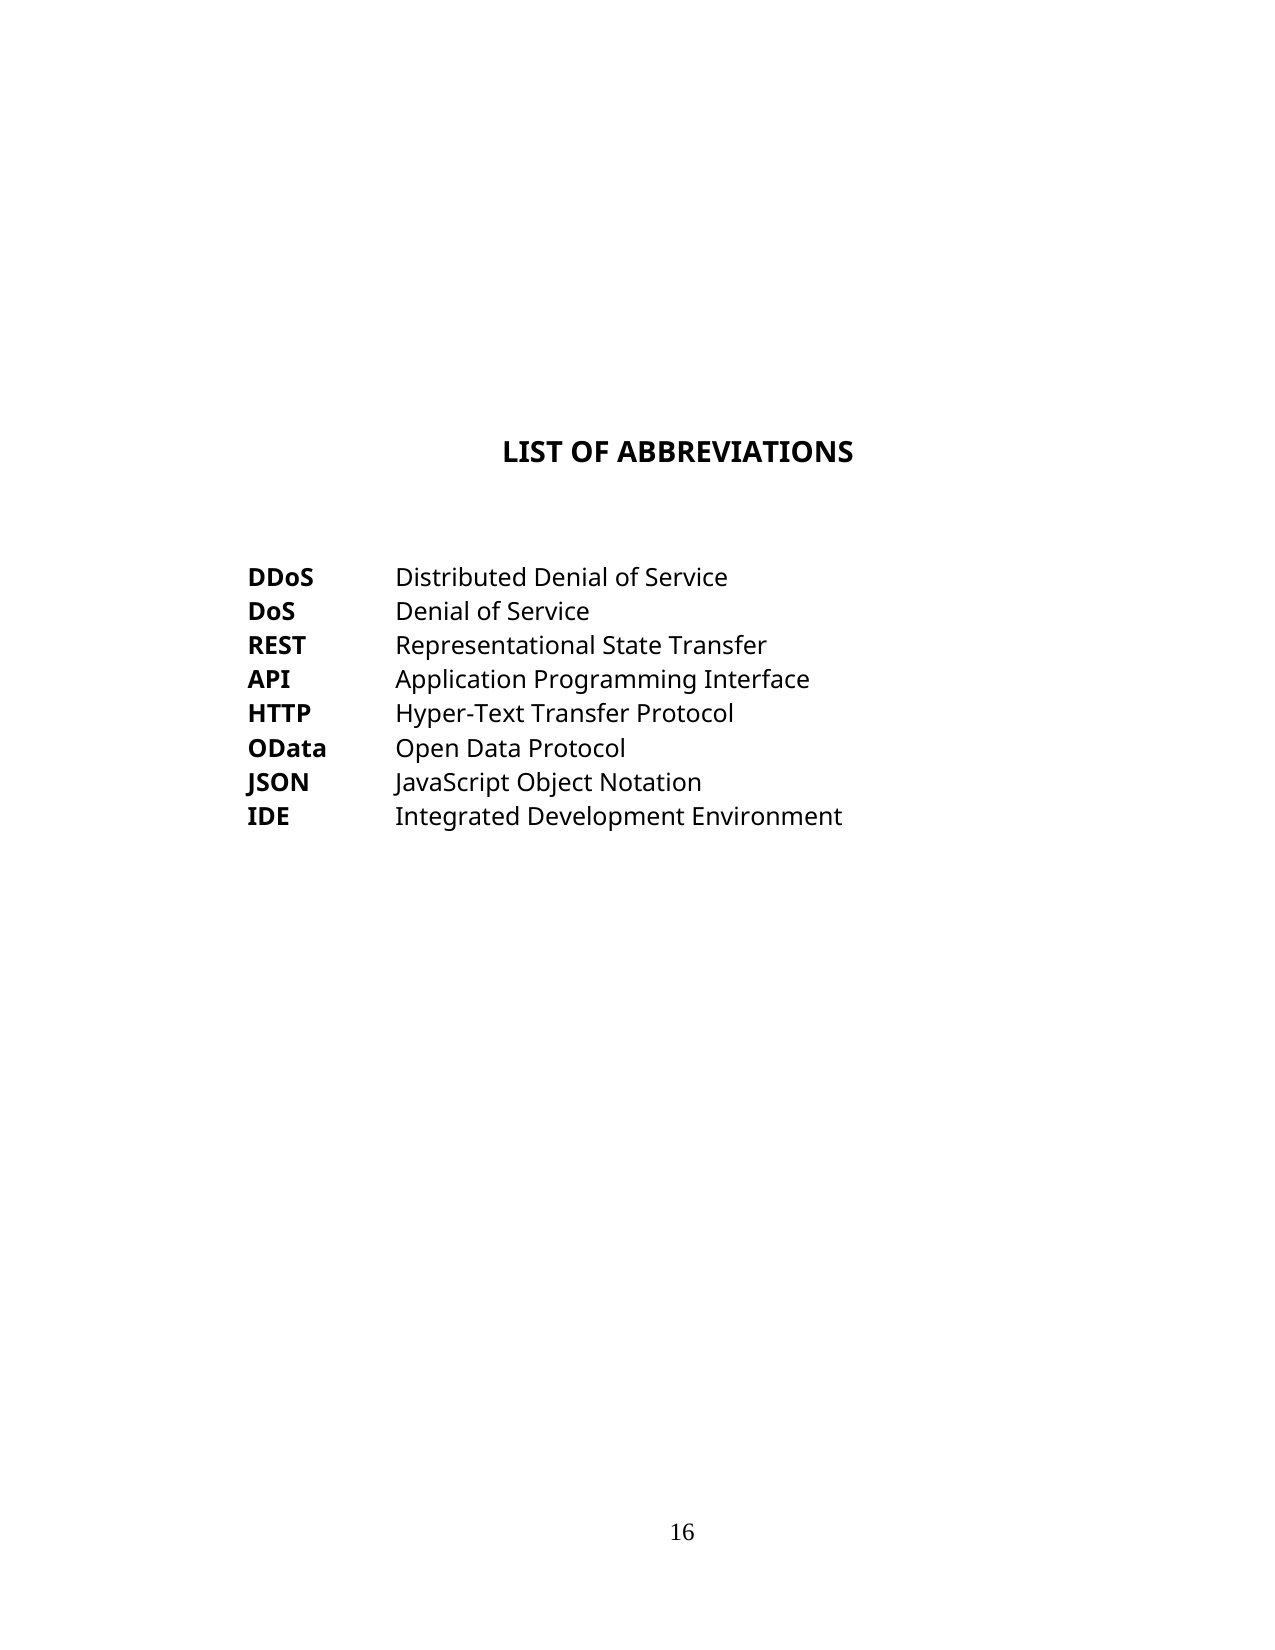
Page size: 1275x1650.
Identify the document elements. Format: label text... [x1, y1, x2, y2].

table_cell JavaScript Object Notation [384, 764, 1181, 798]
table_cell Denial of Service [384, 594, 1181, 628]
table_cell OData [236, 730, 384, 764]
table_cell HTTP [236, 696, 384, 730]
table_cell API [236, 662, 384, 696]
subtitle LIST OF ABBREVIATIONS [259, 431, 1097, 471]
table_cell REST [236, 628, 384, 662]
table_cell IDE [236, 798, 384, 832]
table_cell Application Programming Interface [384, 662, 1181, 696]
table_cell Hyper-Text Transfer Protocol [384, 696, 1181, 730]
table_cell Integrated Development Environment [384, 798, 1181, 832]
table_cell Representational State Transfer [384, 628, 1181, 662]
table_cell DoS [236, 594, 384, 628]
table_header DDoS [236, 560, 384, 594]
table_header Distributed Denial of Service [384, 560, 1181, 594]
table_cell JSON [236, 764, 384, 798]
table_cell Open Data Protocol [384, 730, 1181, 764]
